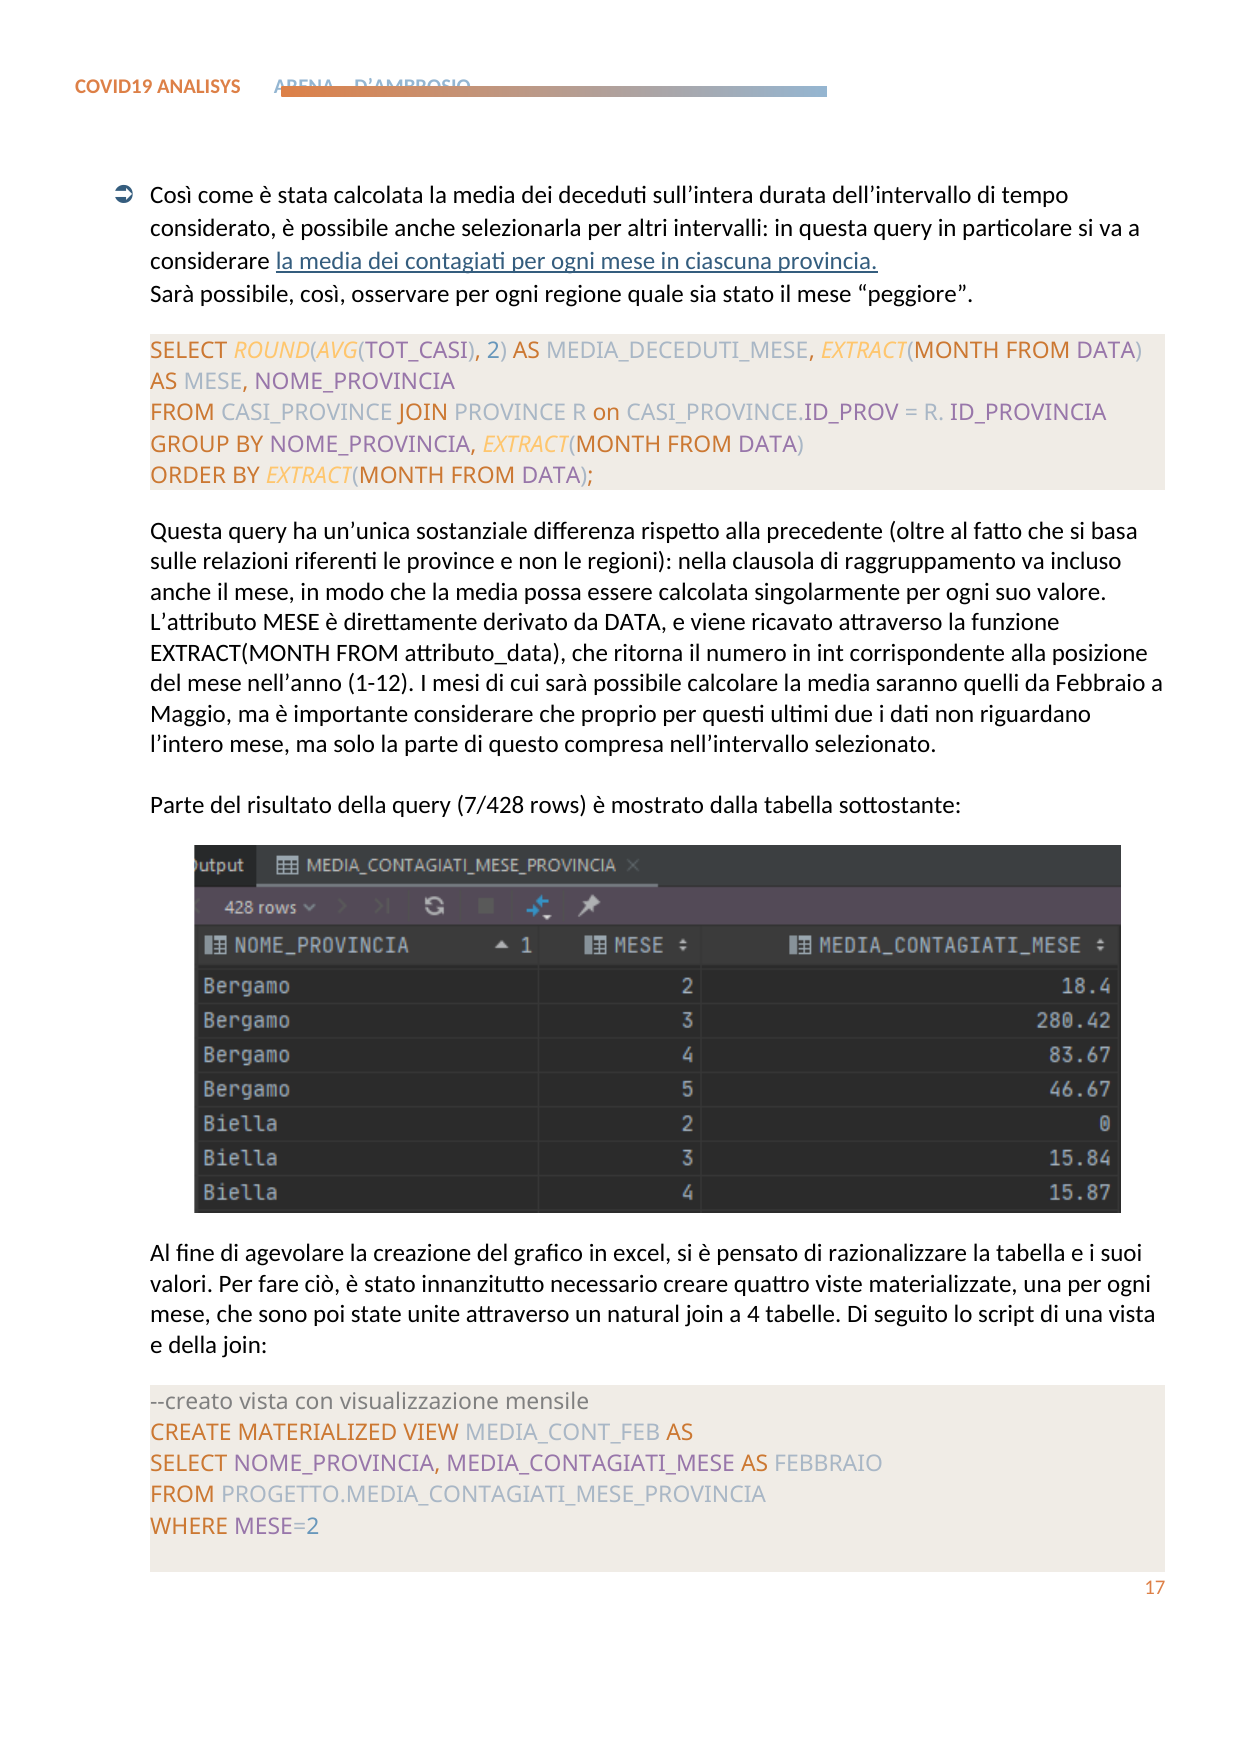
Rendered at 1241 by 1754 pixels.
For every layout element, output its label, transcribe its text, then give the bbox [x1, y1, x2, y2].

list Questa query ha un’unica sostanziale differenza rispetto alla precedente (oltre al fatto che si basa sulle relazioni riferenti le province e non le regioni): nella clausola di raggruppamento va incluso anche il mese, in modo che la media possa essere calcolata singolarmente per ogni suo valore. L’attributo MESE è direttamente derivato da DATA, e viene ricavato attraverso la funzione EXTRACT(MONTH FROM attributo_data), che ritorna il numero in int corrispondente alla posizione del mese nell’anno (1-12). I mesi di cui sarà possibile calcolare la media saranno quelli da Febbraio a Maggio, ma è importante considerare che proprio per questi ultimi due i dati non riguardano l’intero mese, ma solo la parte di questo compresa nell’intervallo selezionato. [150, 515, 1165, 759]
text --creato vista con visualizzazione mensile CREATE MATERIALIZED VIEW MEDIA_CONT_FEB AS SELECT NOME_PROVINCIA, MEDIA_CONTAGIATI_MESE AS FEBBRAIO FROM PROGETTO.MEDIA_CONTAGIATI_MESE_PROVINCIA WHERE MESE=2 [150, 1385, 1165, 1541]
list Parte del risultato della query (7/428 rows) è mostrato dalla tabella sottostante: [150, 759, 1165, 820]
picture [194, 845, 1121, 1213]
list Sarà possibile, così, osservare per ogni regione quale sia stato il mese “peggiore”. [150, 278, 1165, 309]
text SELECT ROUND(AVG(TOT_CASI), 2) AS MEDIA_DECEDUTI_MESE, EXTRACT(MONTH FROM DATA) AS MESE, NOME_PROVINCIA FROM CASI_PROVINCE JOIN PROVINCE R on CASI_PROVINCE.ID_PROV = R. ID_PROVINCIA GROUP BY NOME_PROVINCIA, EXTRACT(MONTH FROM DATA) ORDER BY EXTRACT(MONTH FROM DATA); [150, 334, 1165, 490]
list Così come è stata calcolata la media dei deceduti sull’intera durata dell’intervallo di tempo considerato, è possibile anche selezionarla per altri intervalli: in questa query in particolare si va a considerare la media dei contagiati per ogni mese in ciascuna provincia. [112, 179, 1165, 276]
text Al fine di agevolare la creazione del grafico in excel, si è pensato di razionalizzare la tabella e i suoi valori. Per fare ciò, è stato innanzitutto necessario creare quattro viste materializzate, una per ogni mese, che sono poi state unite attraverso un natural join a 4 tabelle. Di seguito lo script di una vista e della join: [150, 1238, 1165, 1360]
